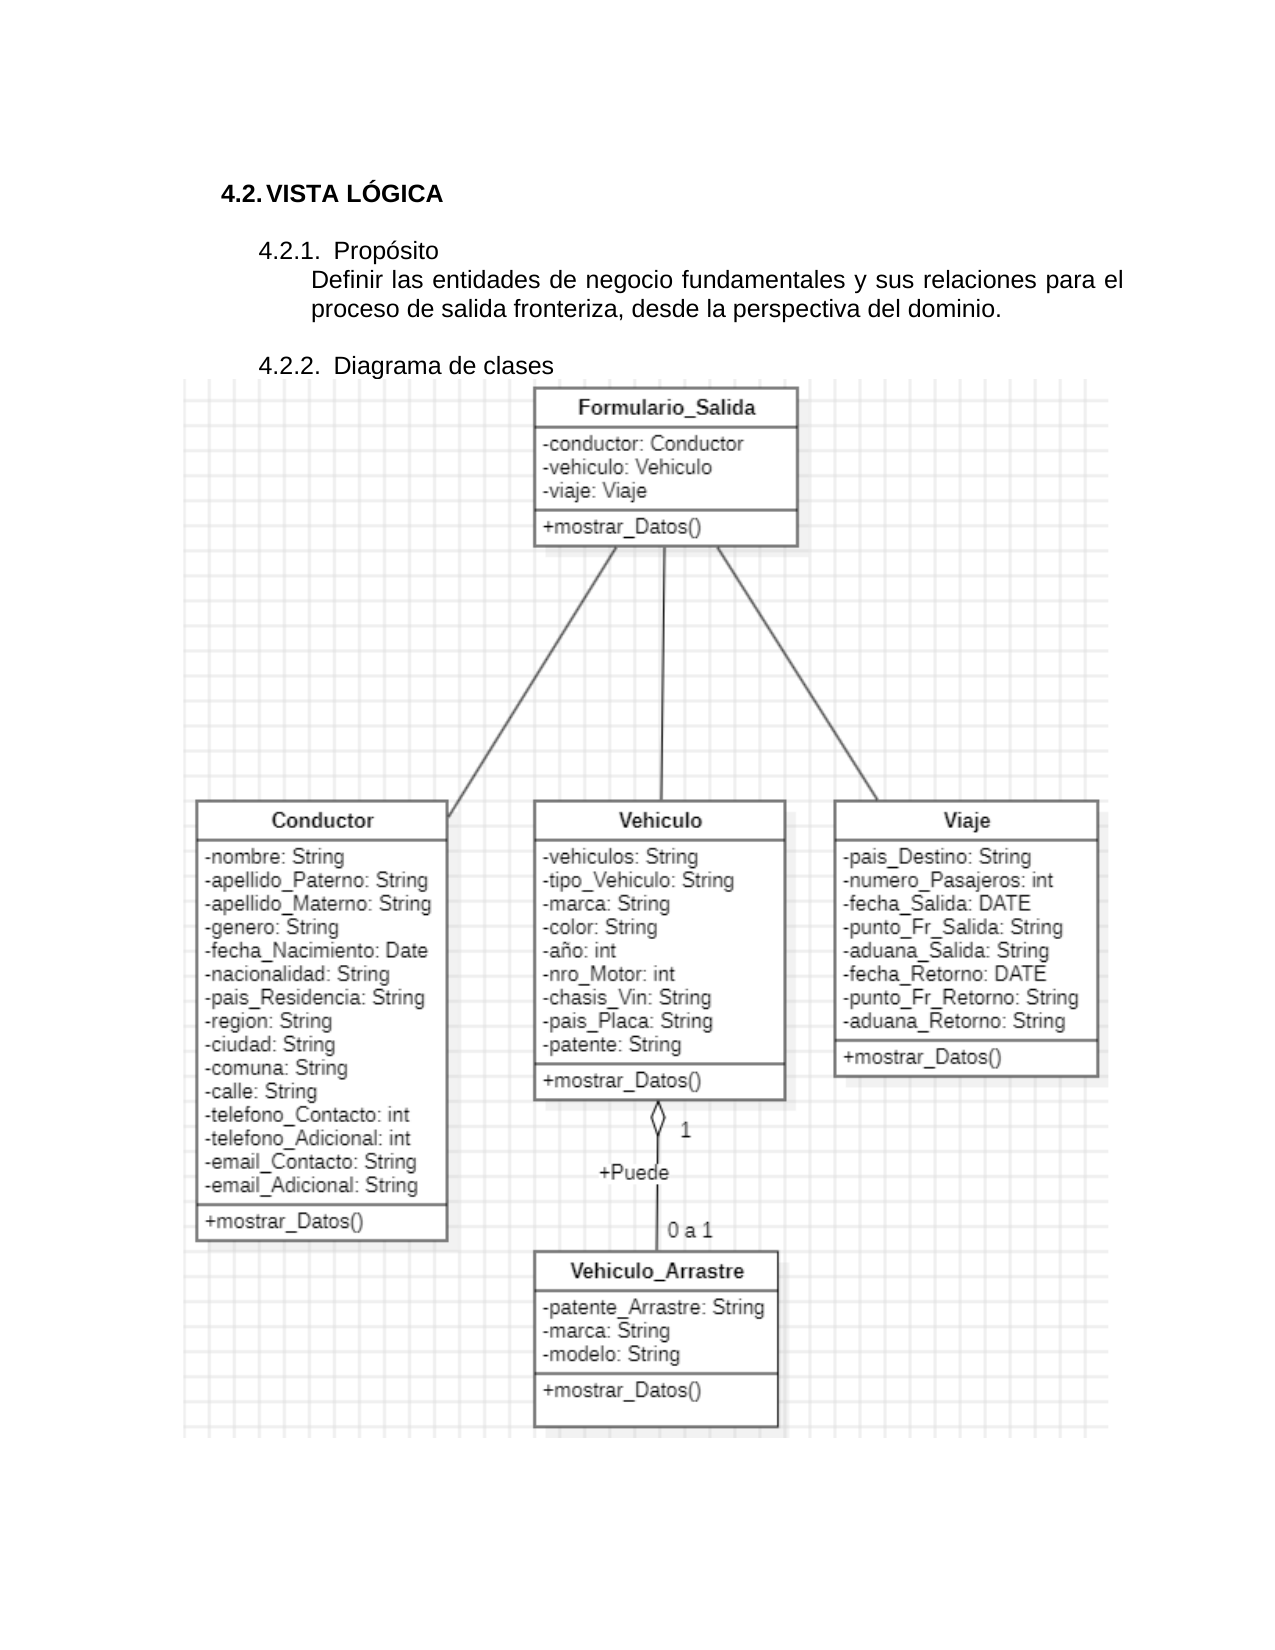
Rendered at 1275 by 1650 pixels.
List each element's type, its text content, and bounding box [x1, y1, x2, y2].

text Definir las entidades de negocio fundamentales y sus relaciones para el proceso de salida fronteriza, desde la perspectiva del dominio. [311, 265, 1125, 322]
list VISTA LÓGICA [221, 179, 1125, 207]
list Diagrama de clases [258, 351, 1125, 380]
list Propósito [258, 236, 1125, 265]
picture [183, 379, 1109, 1438]
